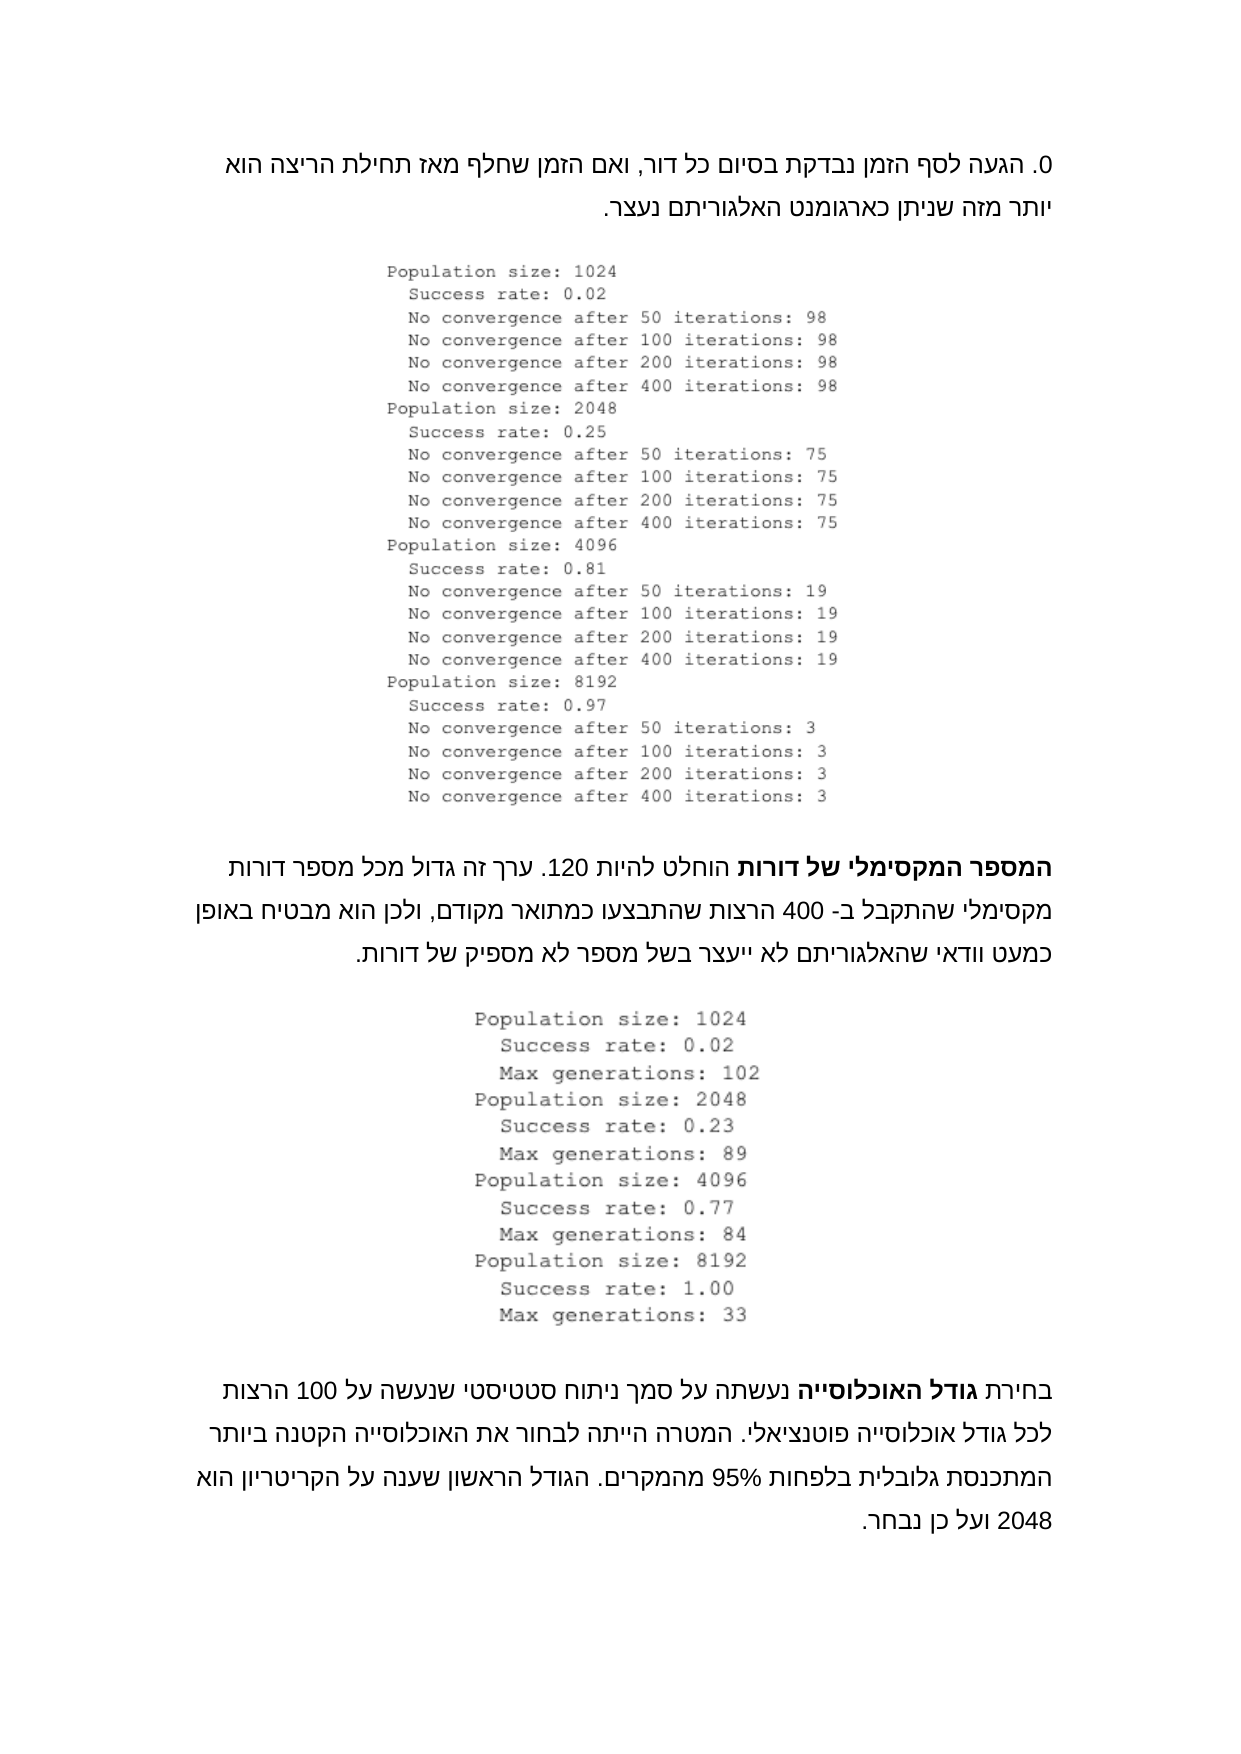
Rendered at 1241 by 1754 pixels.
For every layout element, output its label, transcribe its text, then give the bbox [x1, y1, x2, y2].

text בחירת גודל האוכלוסייה נעשתה על סמך ניתוח סטטיסטי שנעשה על 100 הרצות לכל גודל אוכלוסייה פוטנציאלי. המטרה הייתה לבחור את האוכלוסייה הקטנה ביותר המתכנסת גלובלית בלפחות 95% מהמקרים. הגודל הראשון שענה על הקריטריון הוא 2048 ועל כן נבחר. [187, 1376, 1053, 1534]
picture [460, 999, 780, 1343]
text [187, 150, 1053, 222]
picture [372, 252, 868, 820]
text המספר המקסימלי של דורות הוחלט להיות 120. ערך זה גדול מכל מספר דורות מקסימלי שהתקבל ב- 400 הרצות שהתבצעו כמתואר מקודם, ולכן הוא מבטיח באופן כמעט וודאי שהאלגוריתם לא ייעצר בשל מספר לא מספיק של דורות. [187, 853, 1053, 968]
